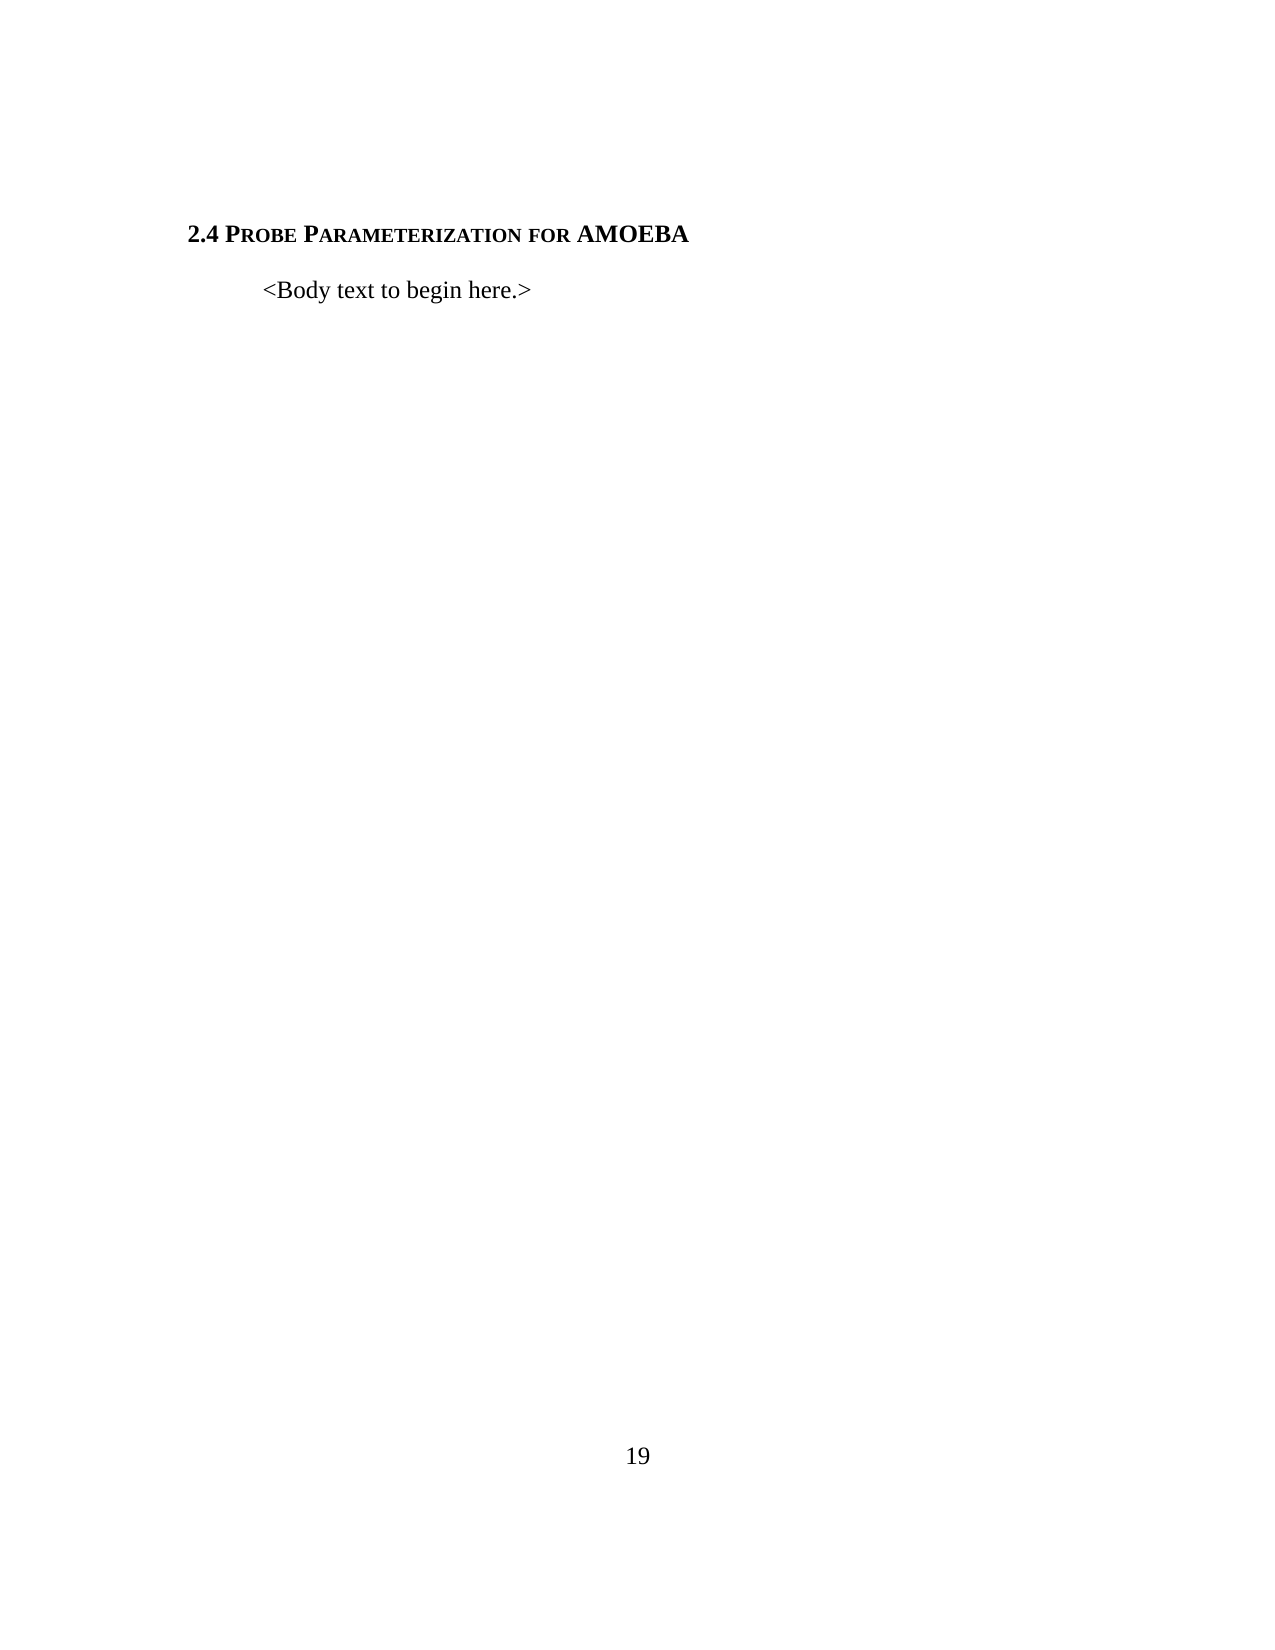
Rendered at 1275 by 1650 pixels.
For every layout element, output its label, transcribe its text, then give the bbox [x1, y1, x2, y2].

text <Body text to begin here.> [187, 254, 1087, 304]
subtitle Probe Parameterization for AMOEBA [187, 219, 1087, 247]
